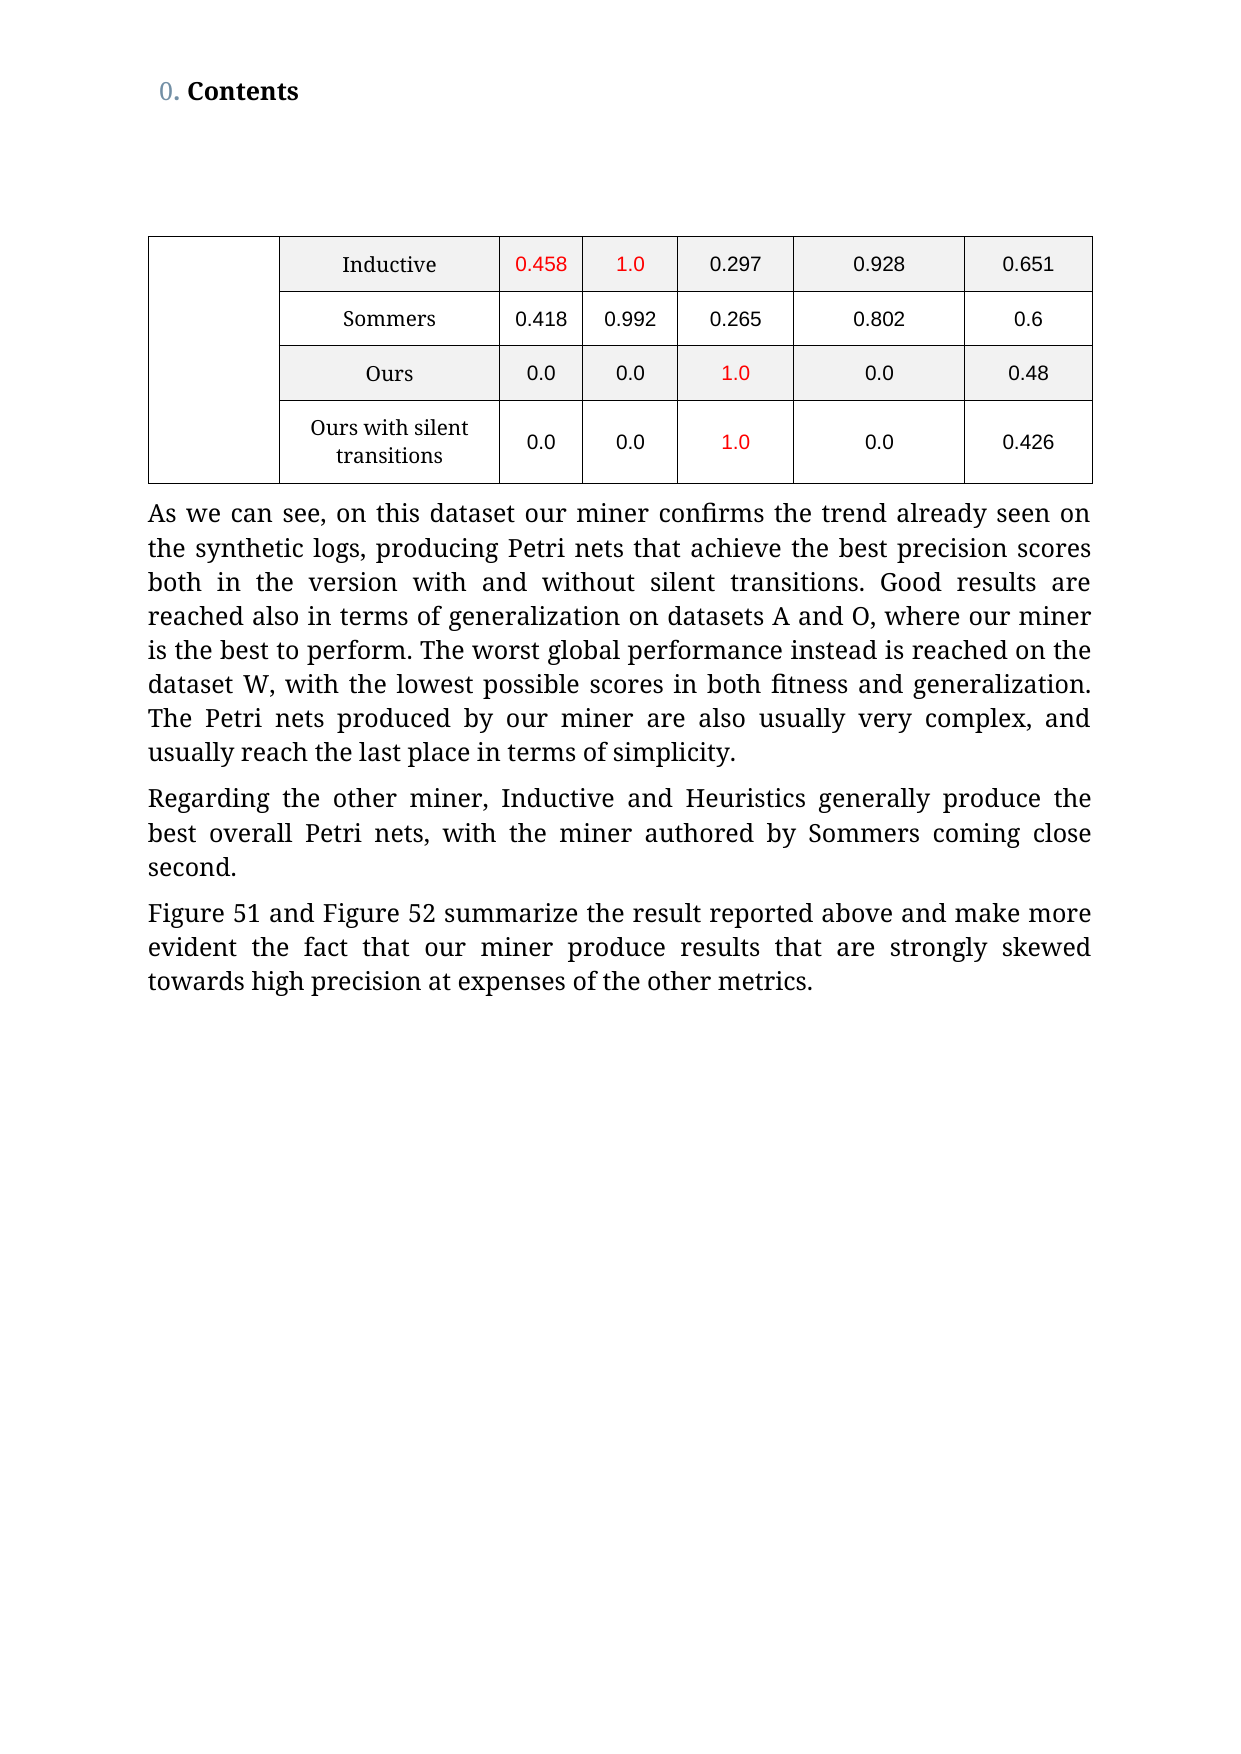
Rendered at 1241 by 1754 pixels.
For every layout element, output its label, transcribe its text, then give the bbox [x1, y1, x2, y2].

table_cell 1.0 [583, 237, 677, 291]
table_cell 0.0 [500, 401, 582, 483]
table_cell Sommers [280, 292, 499, 345]
text Regarding the other miner, Inductive and Heuristics generally produce the best overall Petri nets, with the miner authored by Sommers coming close second. [148, 781, 1092, 883]
table_cell 0.6 [965, 292, 1092, 345]
table_cell Ours with silent transitions [280, 401, 499, 483]
text As we can see, on this dataset our miner confirms the trend already seen on the synthetic logs, producing Petri nets that achieve the best precision scores both in the version with and without silent transitions. Good results are reached also in terms of generalization on datasets A and O, where our miner is the best to perform. The worst global performance instead is reached on the dataset W, with the lowest possible scores in both fitness and generalization. The Petri nets produced by our miner are also usually very complex, and usually reach the last place in terms of simplicity. [148, 496, 1092, 769]
table_cell 0.48 [965, 346, 1092, 400]
table_cell Ours [280, 346, 499, 400]
text Figure 51 and Figure 52 summarize the result reported above and make more evident the fact that our miner produce results that are strongly skewed towards high precision at expenses of the other metrics. [148, 896, 1092, 998]
table_cell Inductive [280, 237, 499, 291]
table_cell 0.265 [678, 292, 793, 345]
table_cell 0.458 [500, 237, 582, 291]
table_cell 0.992 [583, 292, 677, 345]
table_cell 0.928 [794, 237, 964, 291]
table_cell 0.0 [583, 346, 677, 400]
table_cell 0.0 [583, 401, 677, 483]
table_cell 0.651 [965, 237, 1092, 291]
table_cell 0.0 [500, 346, 582, 400]
table_cell 0.426 [965, 401, 1092, 483]
table_cell 1.0 [678, 401, 793, 483]
table_cell 0.0 [794, 346, 964, 400]
table_cell 1.0 [678, 346, 793, 400]
table_cell 0.802 [794, 292, 964, 345]
table_cell 0.297 [678, 237, 793, 291]
table_cell 0.418 [500, 292, 582, 345]
table_cell 0.0 [794, 401, 964, 483]
